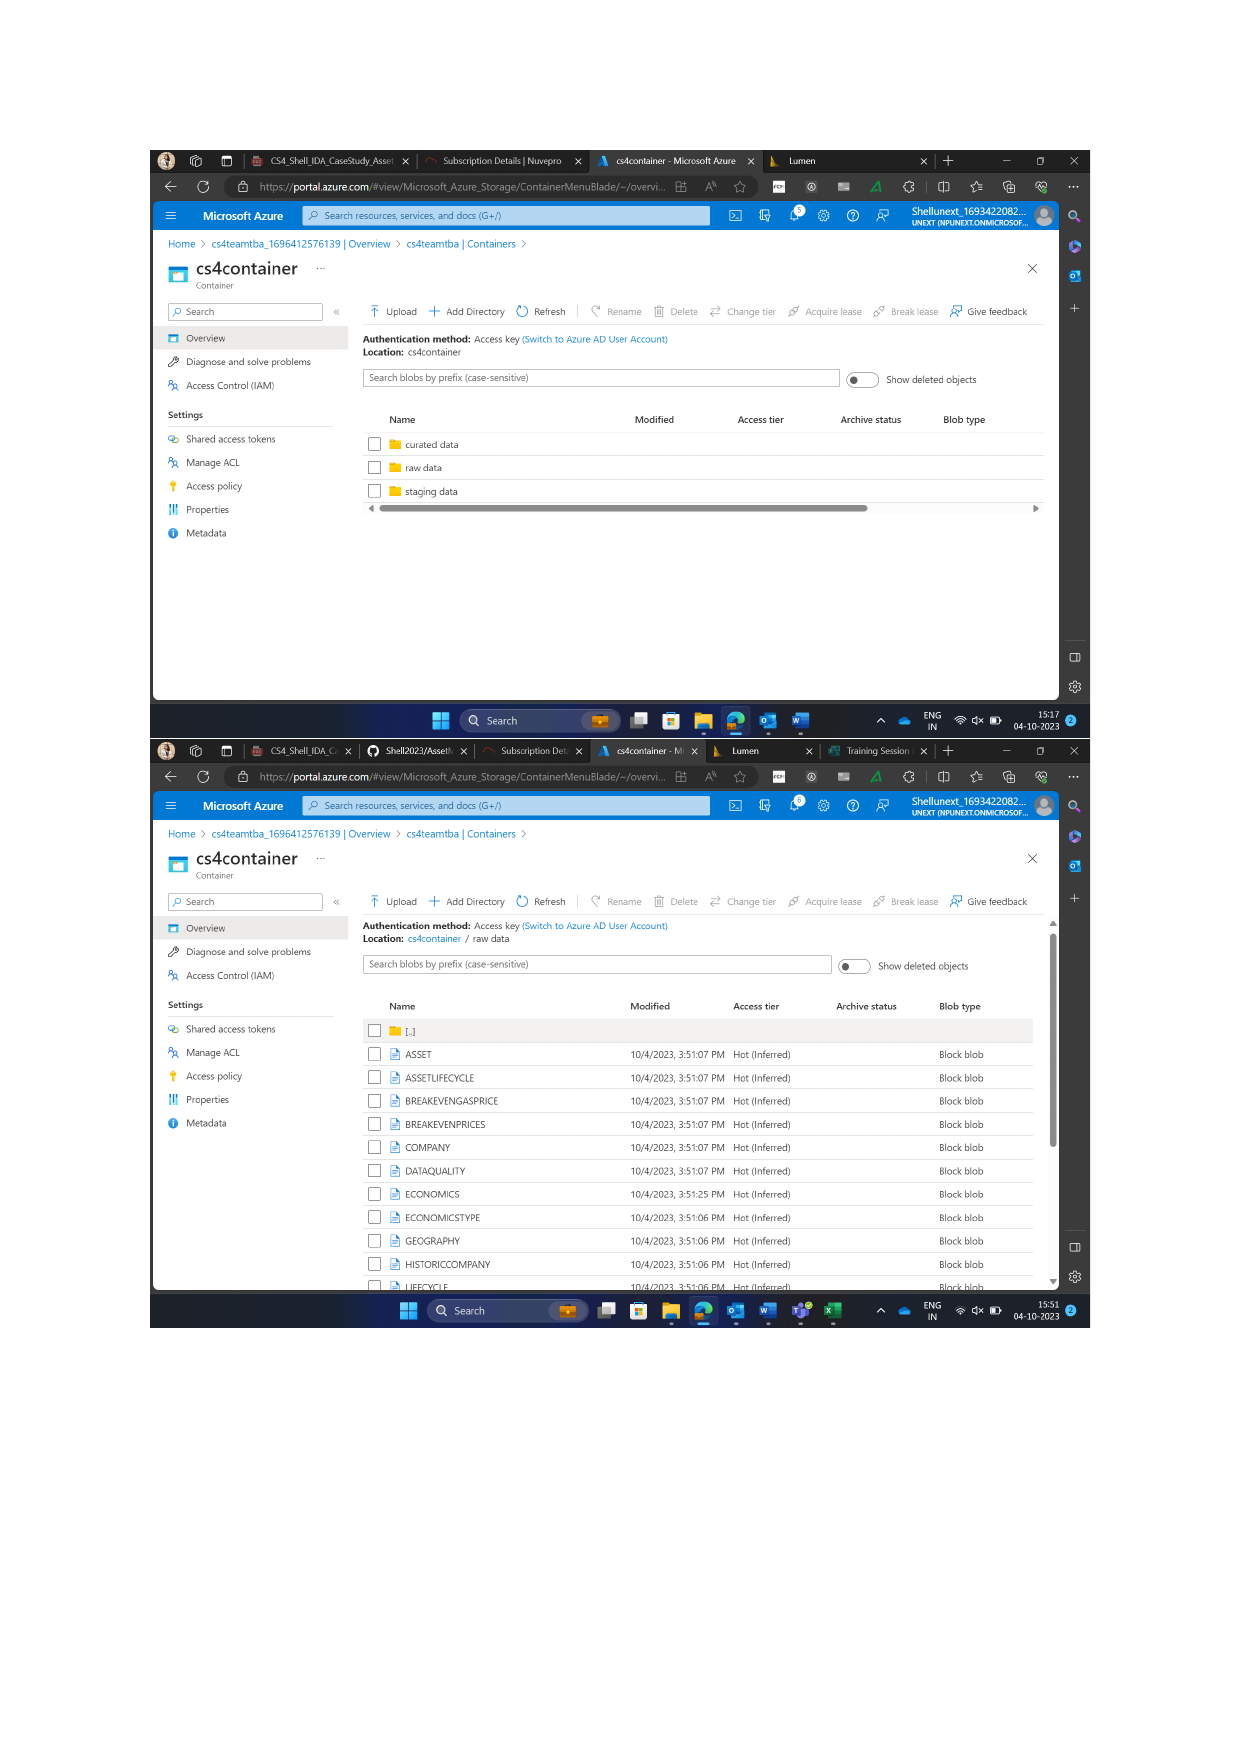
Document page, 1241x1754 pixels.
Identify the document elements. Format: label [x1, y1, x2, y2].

picture [150, 150, 1091, 738]
picture [150, 739, 1091, 1328]
